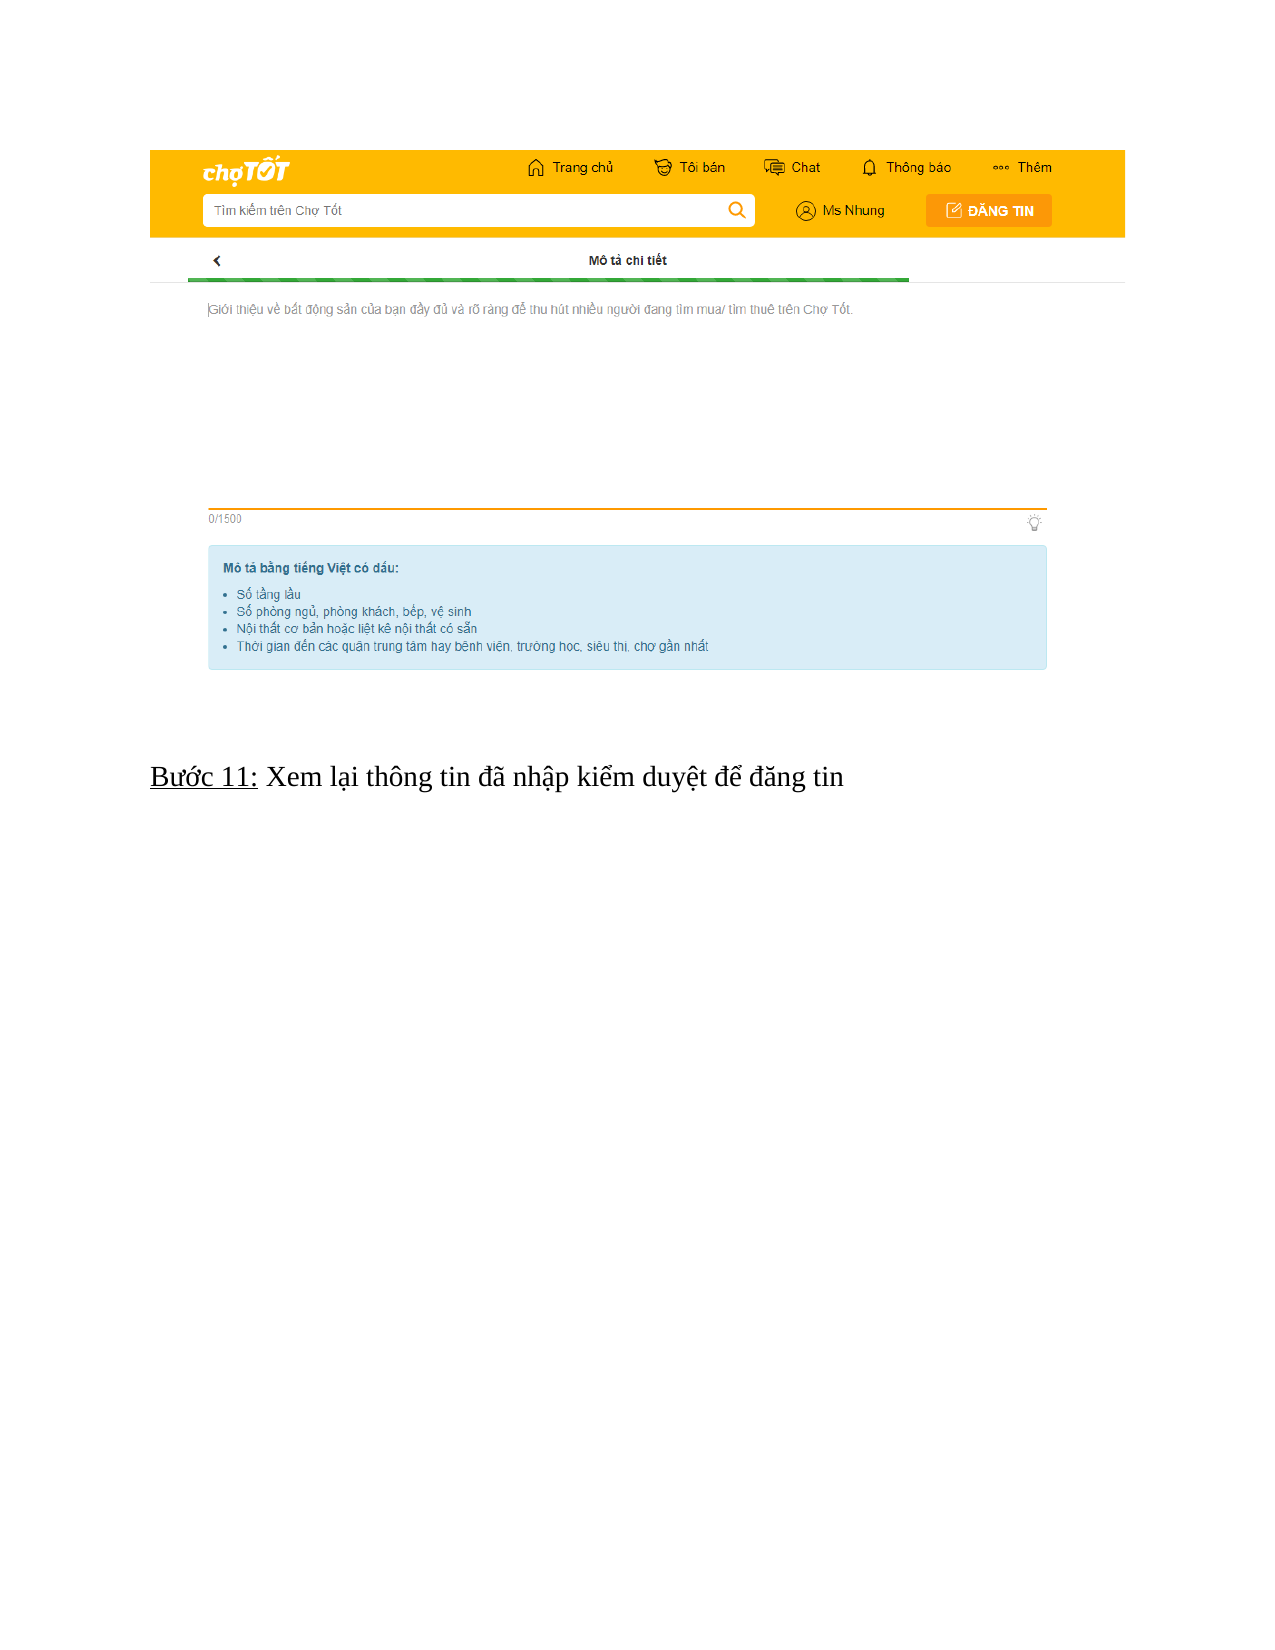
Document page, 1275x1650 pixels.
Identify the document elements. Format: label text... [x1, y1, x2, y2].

text Bước 11: Xem lại thông tin đã nhập kiểm duyệt để đăng tin [150, 759, 1125, 792]
picture [150, 150, 1125, 740]
